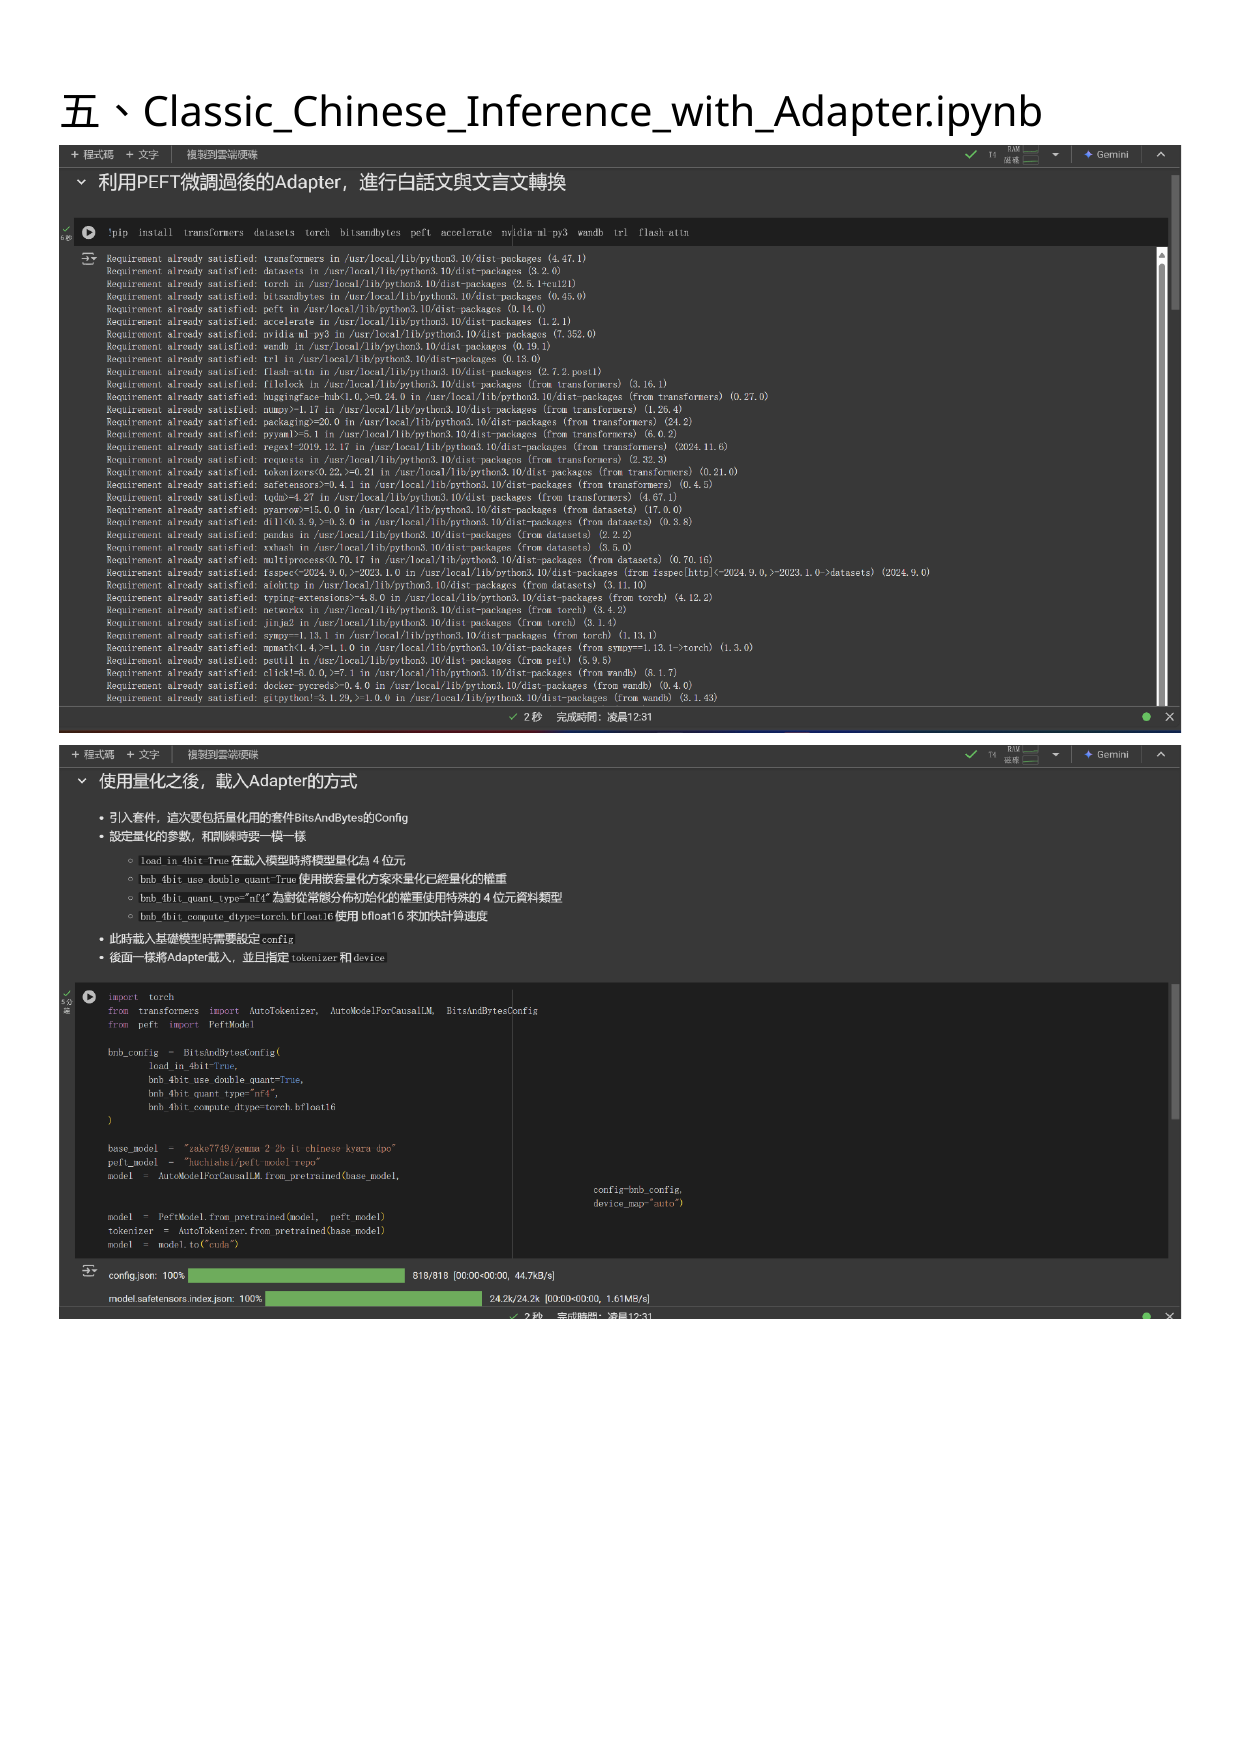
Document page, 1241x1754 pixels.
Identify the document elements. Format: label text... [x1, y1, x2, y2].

picture [59, 145, 1182, 733]
text 五、Classic_Chinese_Inference_with_Adapter.ipynb [59, 71, 1181, 145]
picture [59, 745, 1182, 1319]
